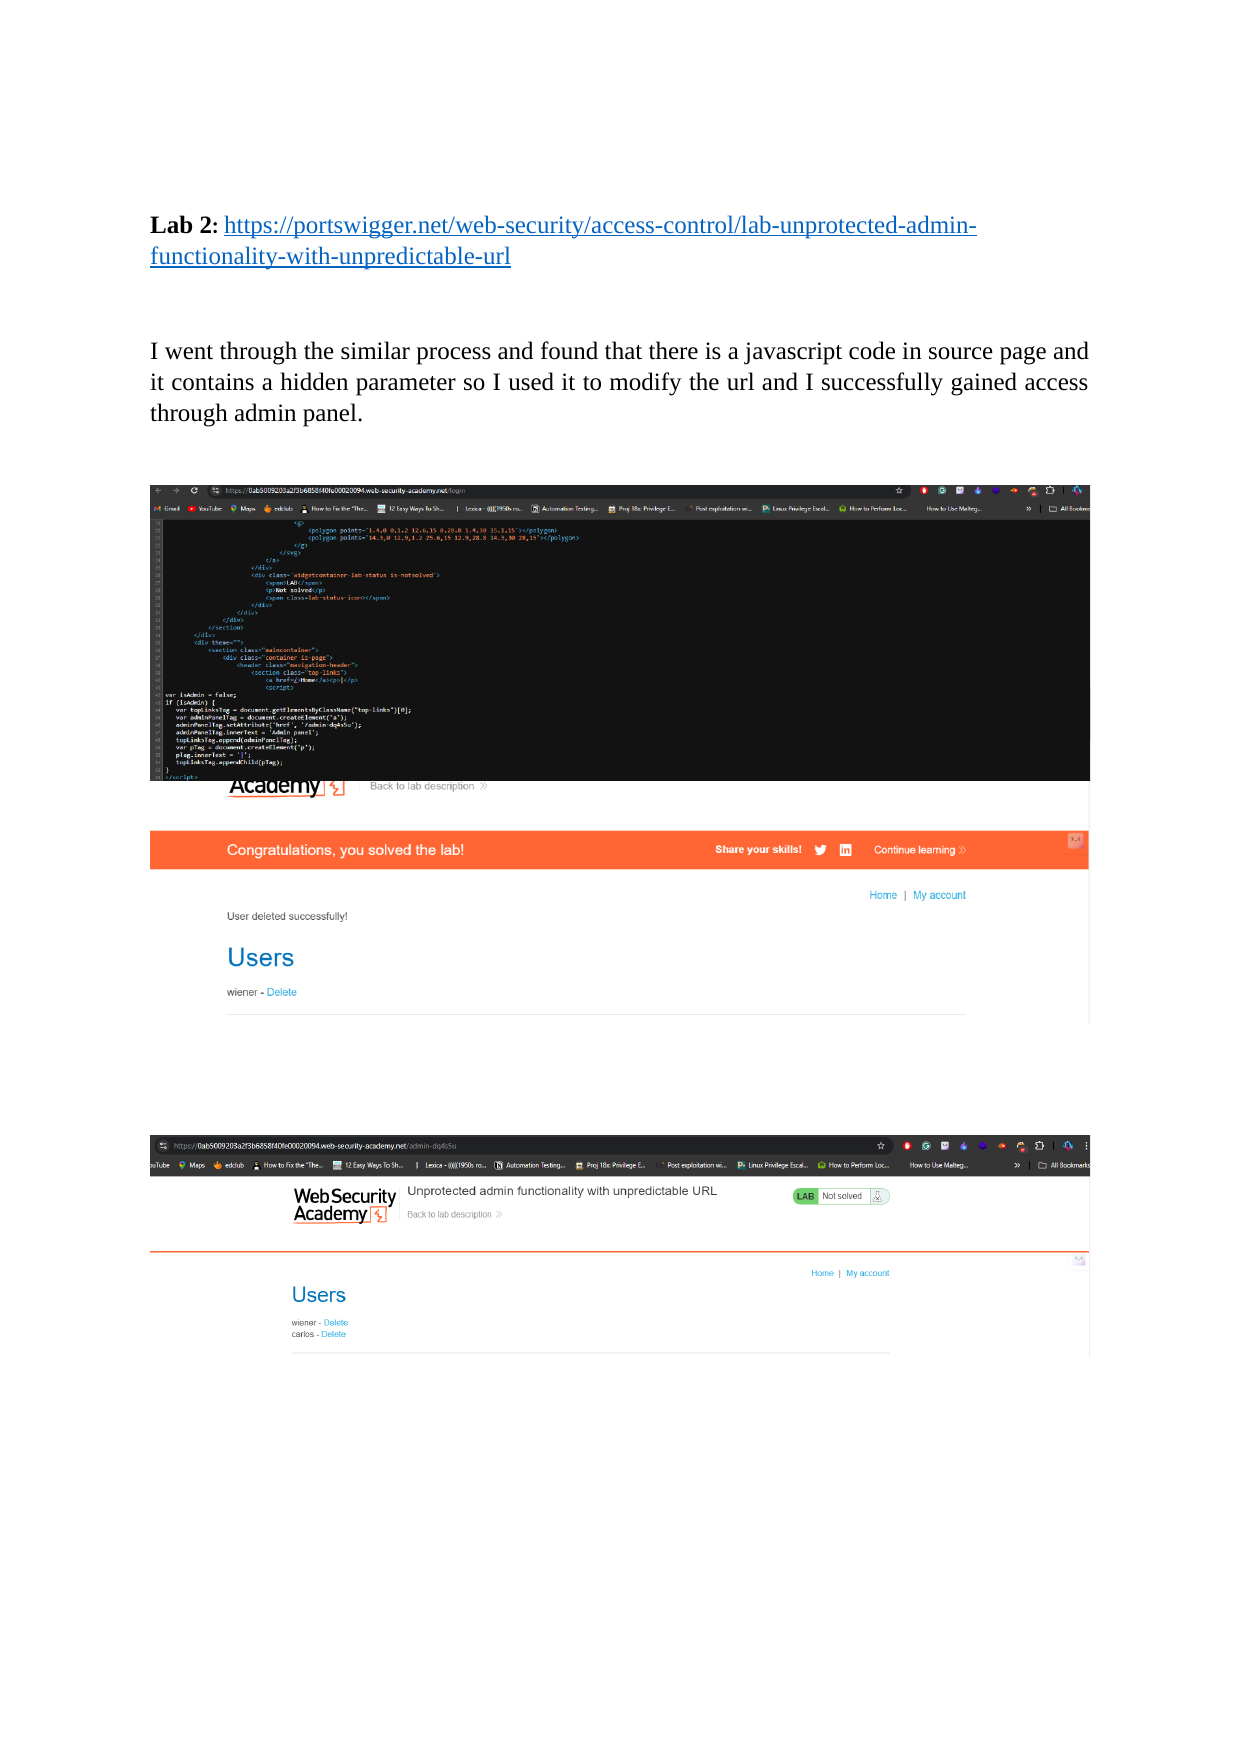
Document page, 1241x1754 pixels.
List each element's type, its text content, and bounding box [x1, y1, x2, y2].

text I went through the similar process and found that there is a javascript code in source page and it contains a hidden parameter so I used it to modify the url and I successfully gained access through admin panel. [150, 336, 1090, 427]
text Lab 2: https://portswigger.net/web-security/access-control/lab-unprotected-admin-functionality-with-unpredictable-url [150, 210, 1090, 270]
picture [150, 485, 1091, 1023]
picture [150, 1135, 1091, 1358]
